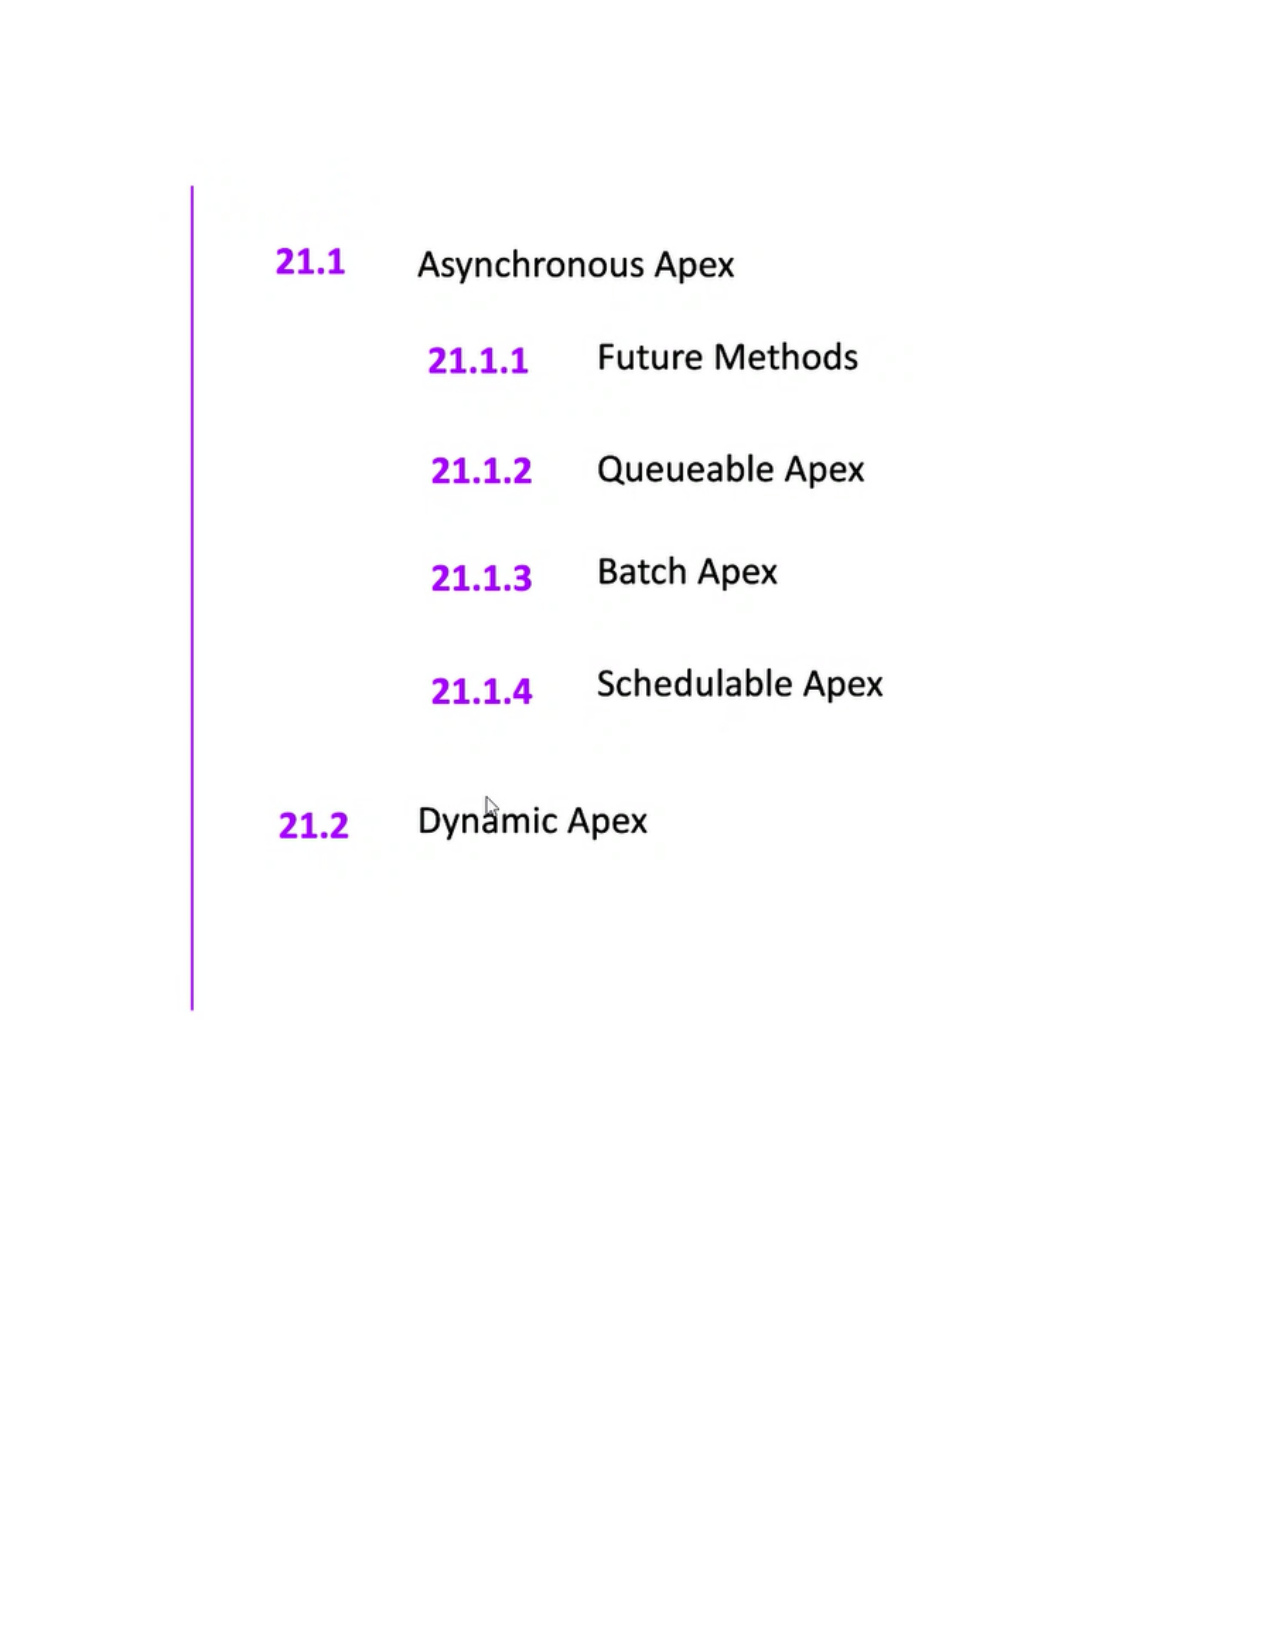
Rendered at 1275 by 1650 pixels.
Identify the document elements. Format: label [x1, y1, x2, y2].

picture [150, 150, 1125, 1027]
